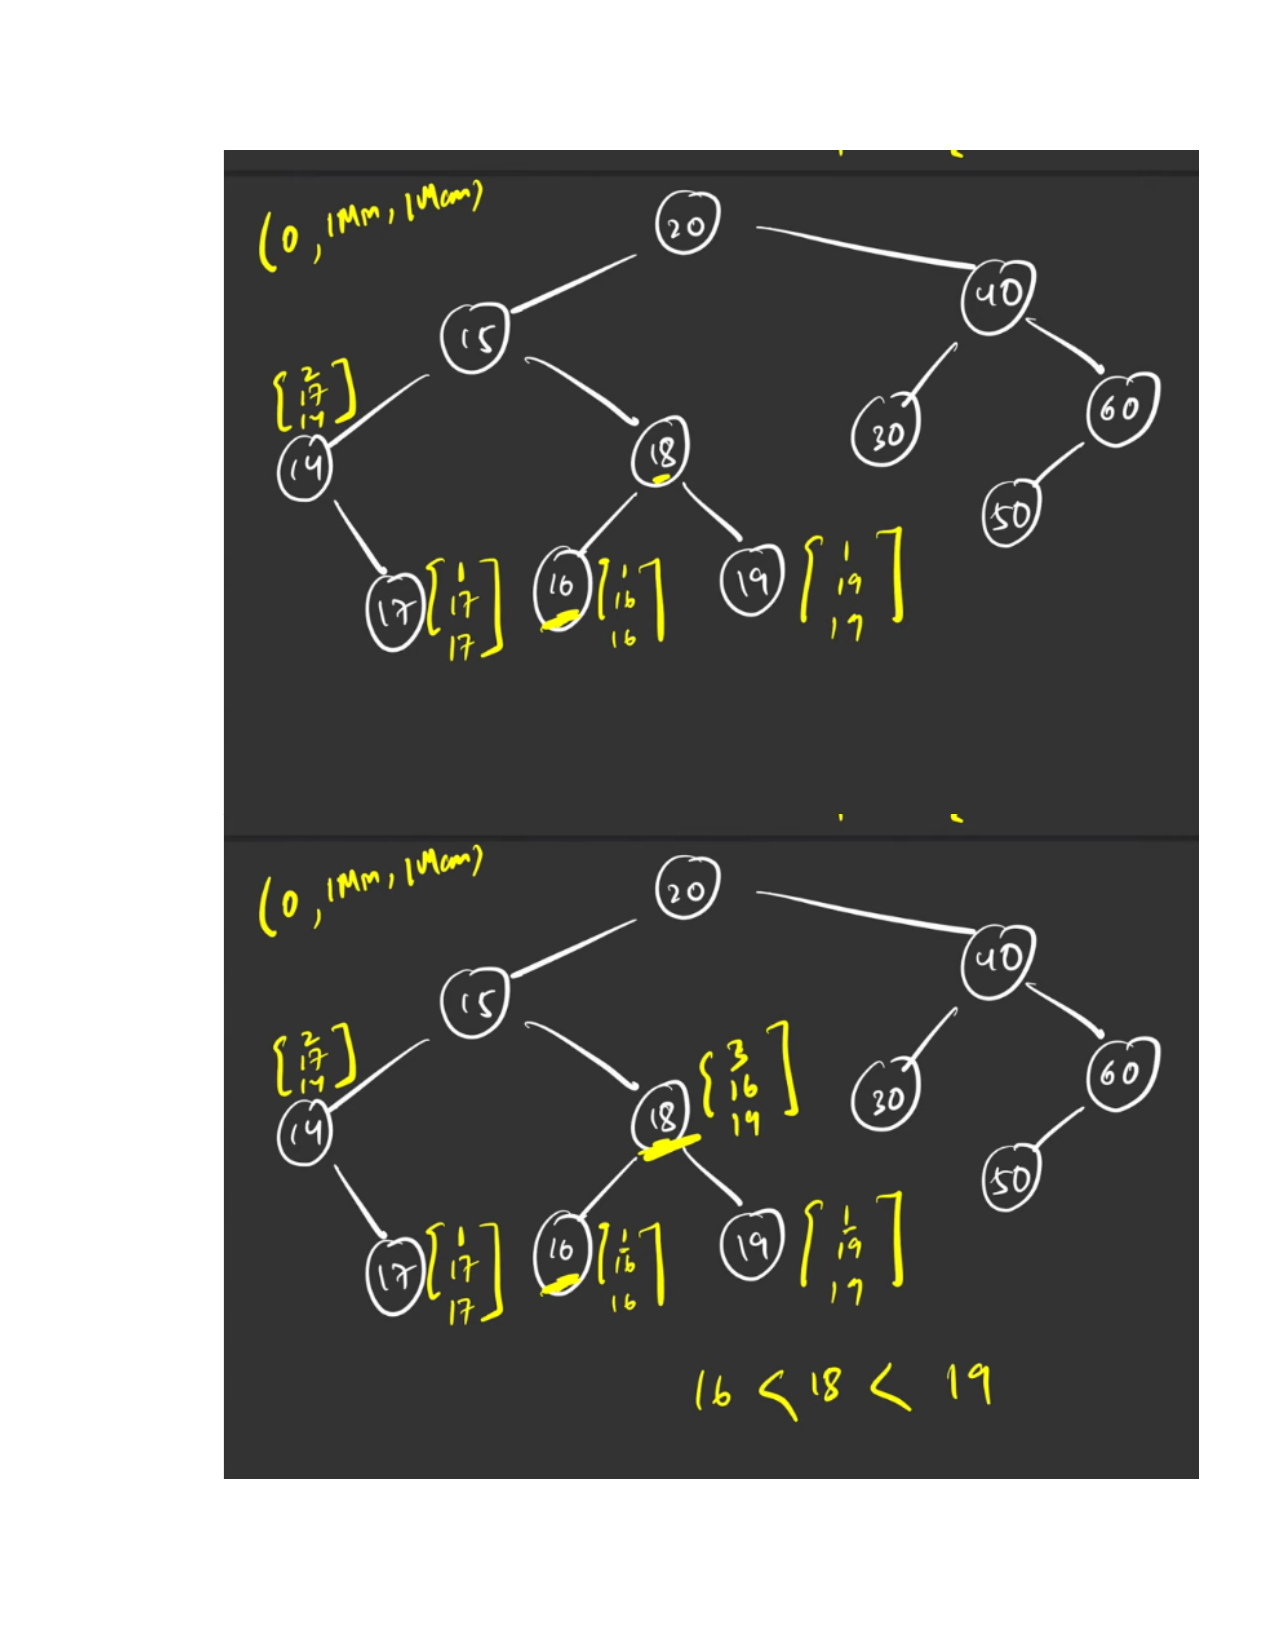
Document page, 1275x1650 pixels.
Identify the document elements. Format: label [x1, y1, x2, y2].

picture [223, 150, 1199, 1479]
